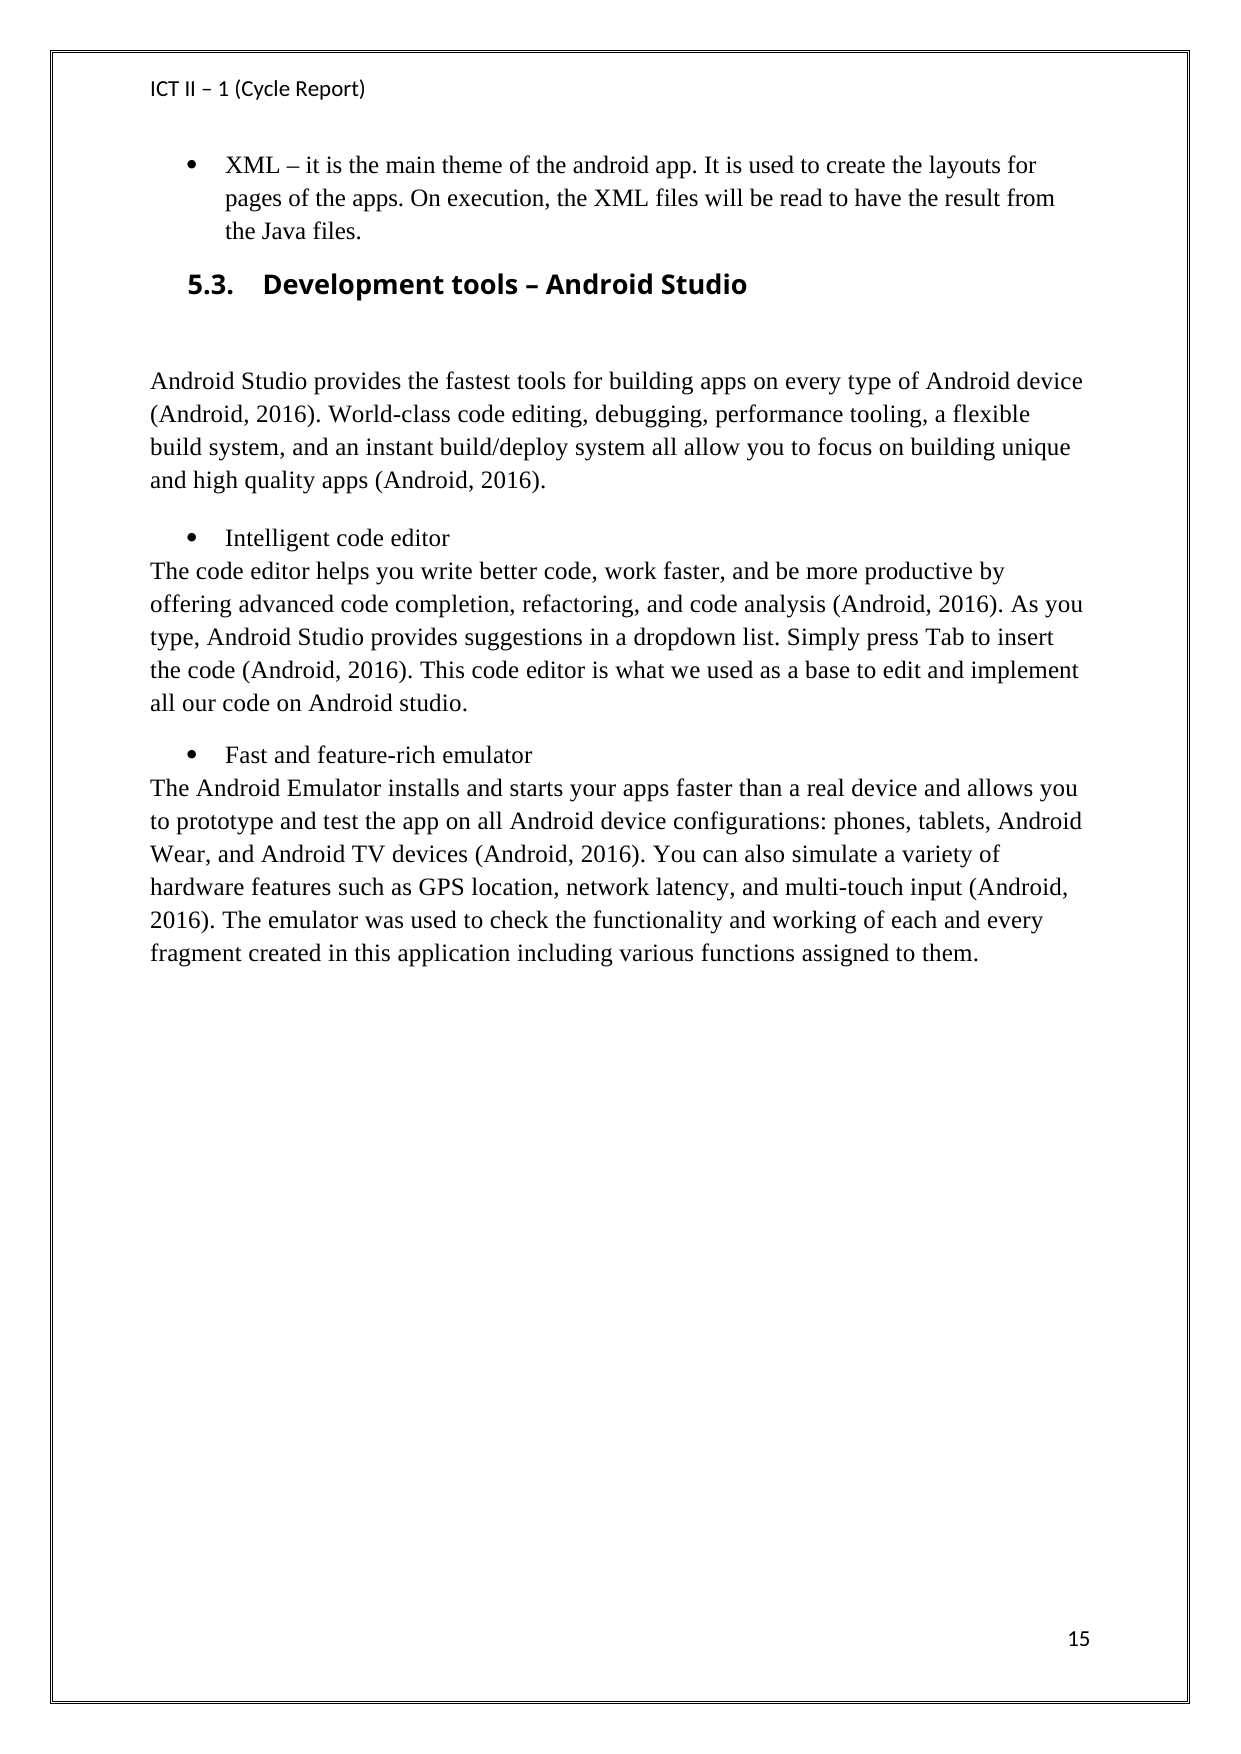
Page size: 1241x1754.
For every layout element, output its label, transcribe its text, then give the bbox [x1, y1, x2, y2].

text The Android Emulator installs and starts your apps faster than a real device and allows you to prototype and test the app on all Android device configurations: phones, tablets, Android Wear, and Android TV devices (Android, 2016). You can also simulate a variety of hardware features such as GPS location, network latency, and multi-touch input (Android, 2016). The emulator was used to check the functionality and working of each and every fragment created in this application including various functions assigned to them. [150, 773, 1090, 967]
subtitle Fast and feature-rich emulator [187, 740, 1090, 769]
text The code editor helps you write better code, work faster, and be more productive by offering advanced code completion, refactoring, and code analysis (Android, 2016). As you type, Android Studio provides suggestions in a dropdown list. Simply press Tab to insert the code (Android, 2016). This code editor is what we used as a base to edit and implement all our code on Android studio. [150, 556, 1090, 717]
subtitle Development tools – Android Studio [187, 266, 1090, 303]
subtitle Intelligent code editor [187, 523, 1090, 552]
text Android Studio provides the fastest tools for building apps on every type of Android device (Android, 2016). World-class code editing, debugging, performance tooling, a flexible build system, and an instant build/deploy system all allow you to focus on building unique and high quality apps (Android, 2016). [150, 366, 1090, 494]
list XML – it is the main theme of the android app. It is used to create the layouts for pages of the apps. On execution, the XML files will be read to have the result from the Java files. [187, 150, 1090, 245]
